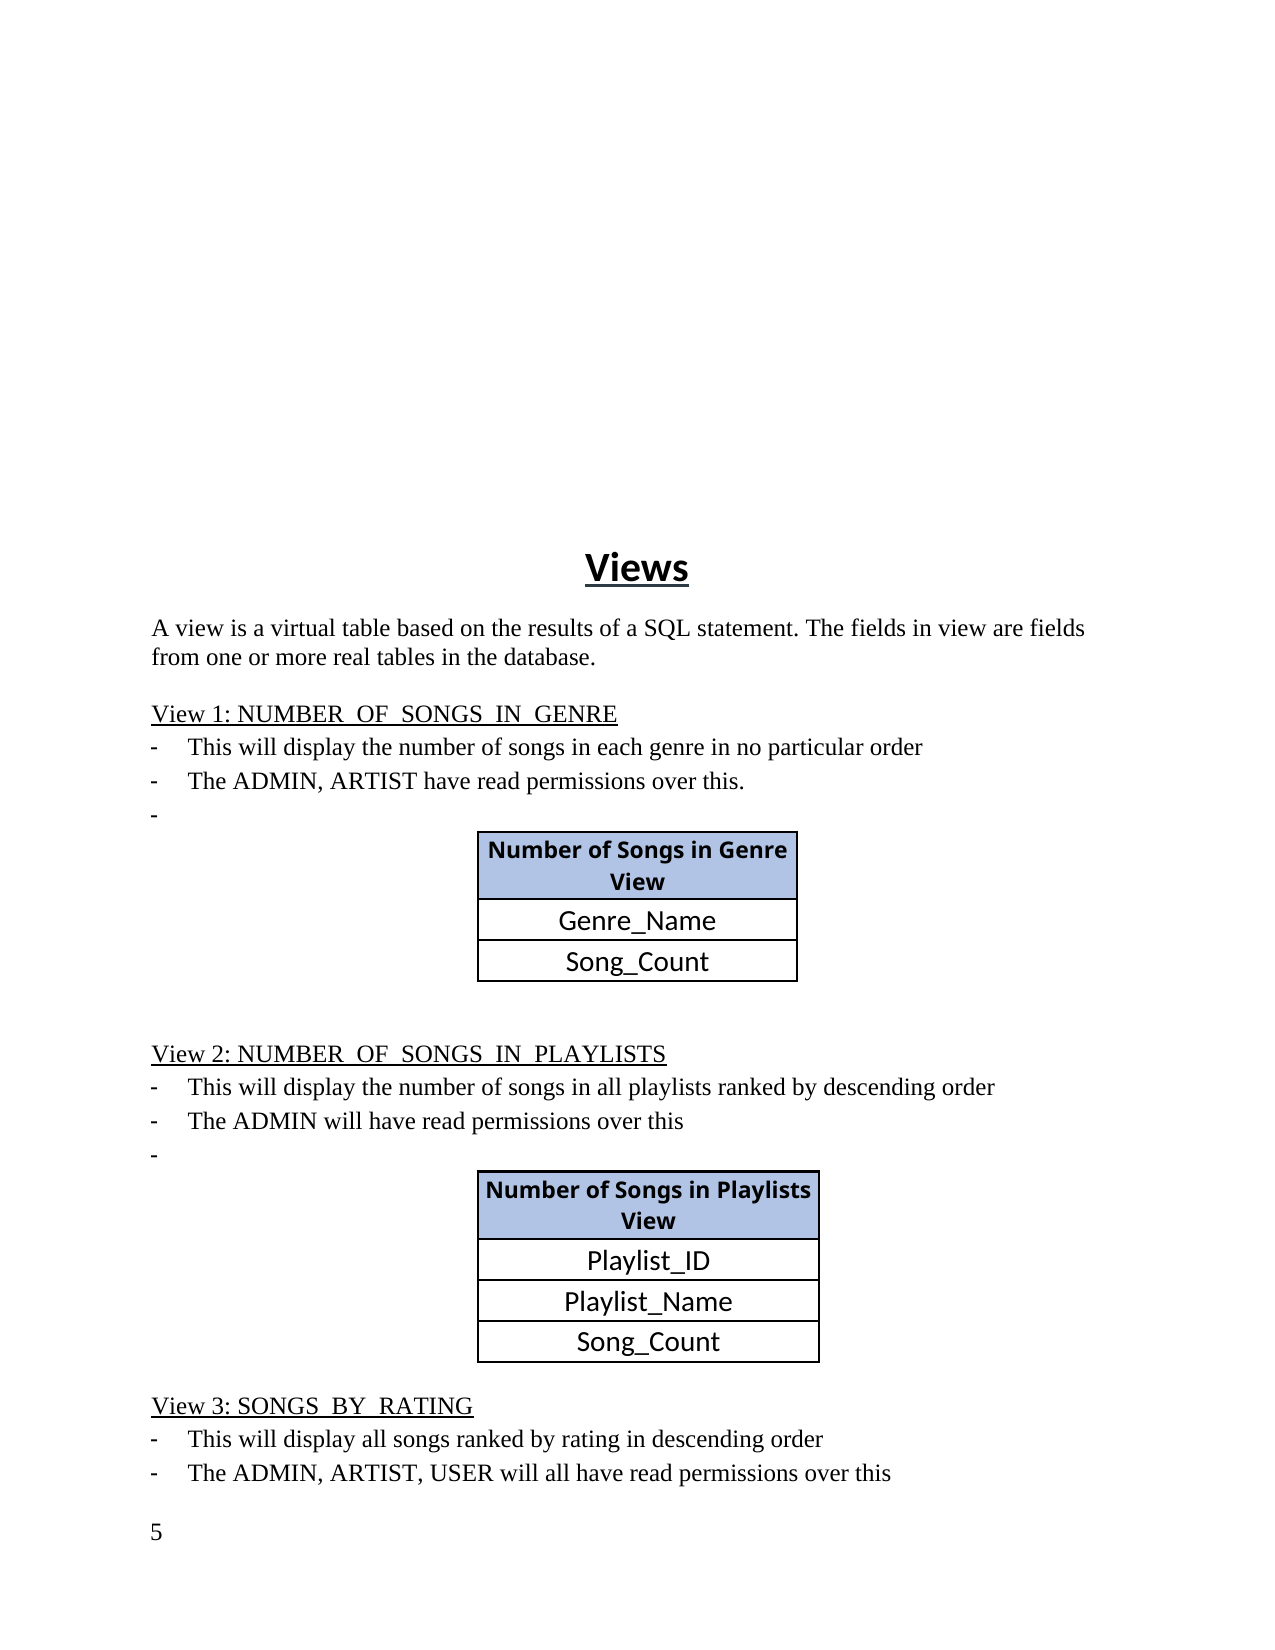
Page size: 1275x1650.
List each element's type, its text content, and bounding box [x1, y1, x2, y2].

table_cell Song_Count [479, 941, 796, 980]
table_cell Genre_Name [479, 900, 796, 939]
list This will display the number of songs in each genre in no particular order [150, 728, 1125, 762]
table_cell Playlist_Name [479, 1281, 818, 1320]
text View 3: SONGS_BY_RATING [151, 1391, 1125, 1420]
list This will display the number of songs in all playlists ranked by descending order [150, 1068, 1125, 1102]
text A view is a virtual table based on the results of a SQL statement. The fields in view are fields from one or more real tables in the database. [151, 613, 1125, 671]
table_header Number of Songs in Genre View [479, 833, 796, 898]
list This will display all songs ranked by rating in descending order [150, 1420, 1125, 1454]
table_cell Song_Count [479, 1322, 818, 1361]
list The ADMIN, ARTIST, USER will all have read permissions over this [150, 1454, 1125, 1488]
table_header Number of Songs in Playlists View [479, 1173, 818, 1238]
table_cell Playlist_ID [479, 1240, 818, 1279]
text View 1: NUMBER_OF_SONGS_IN_GENRE [151, 699, 1125, 728]
list The ADMIN, ARTIST have read permissions over this. [150, 762, 1125, 796]
subtitle Views [148, 541, 1125, 591]
list The ADMIN will have read permissions over this [150, 1102, 1125, 1136]
text View 2: NUMBER_OF_SONGS_IN_PLAYLISTS [151, 1039, 1125, 1068]
